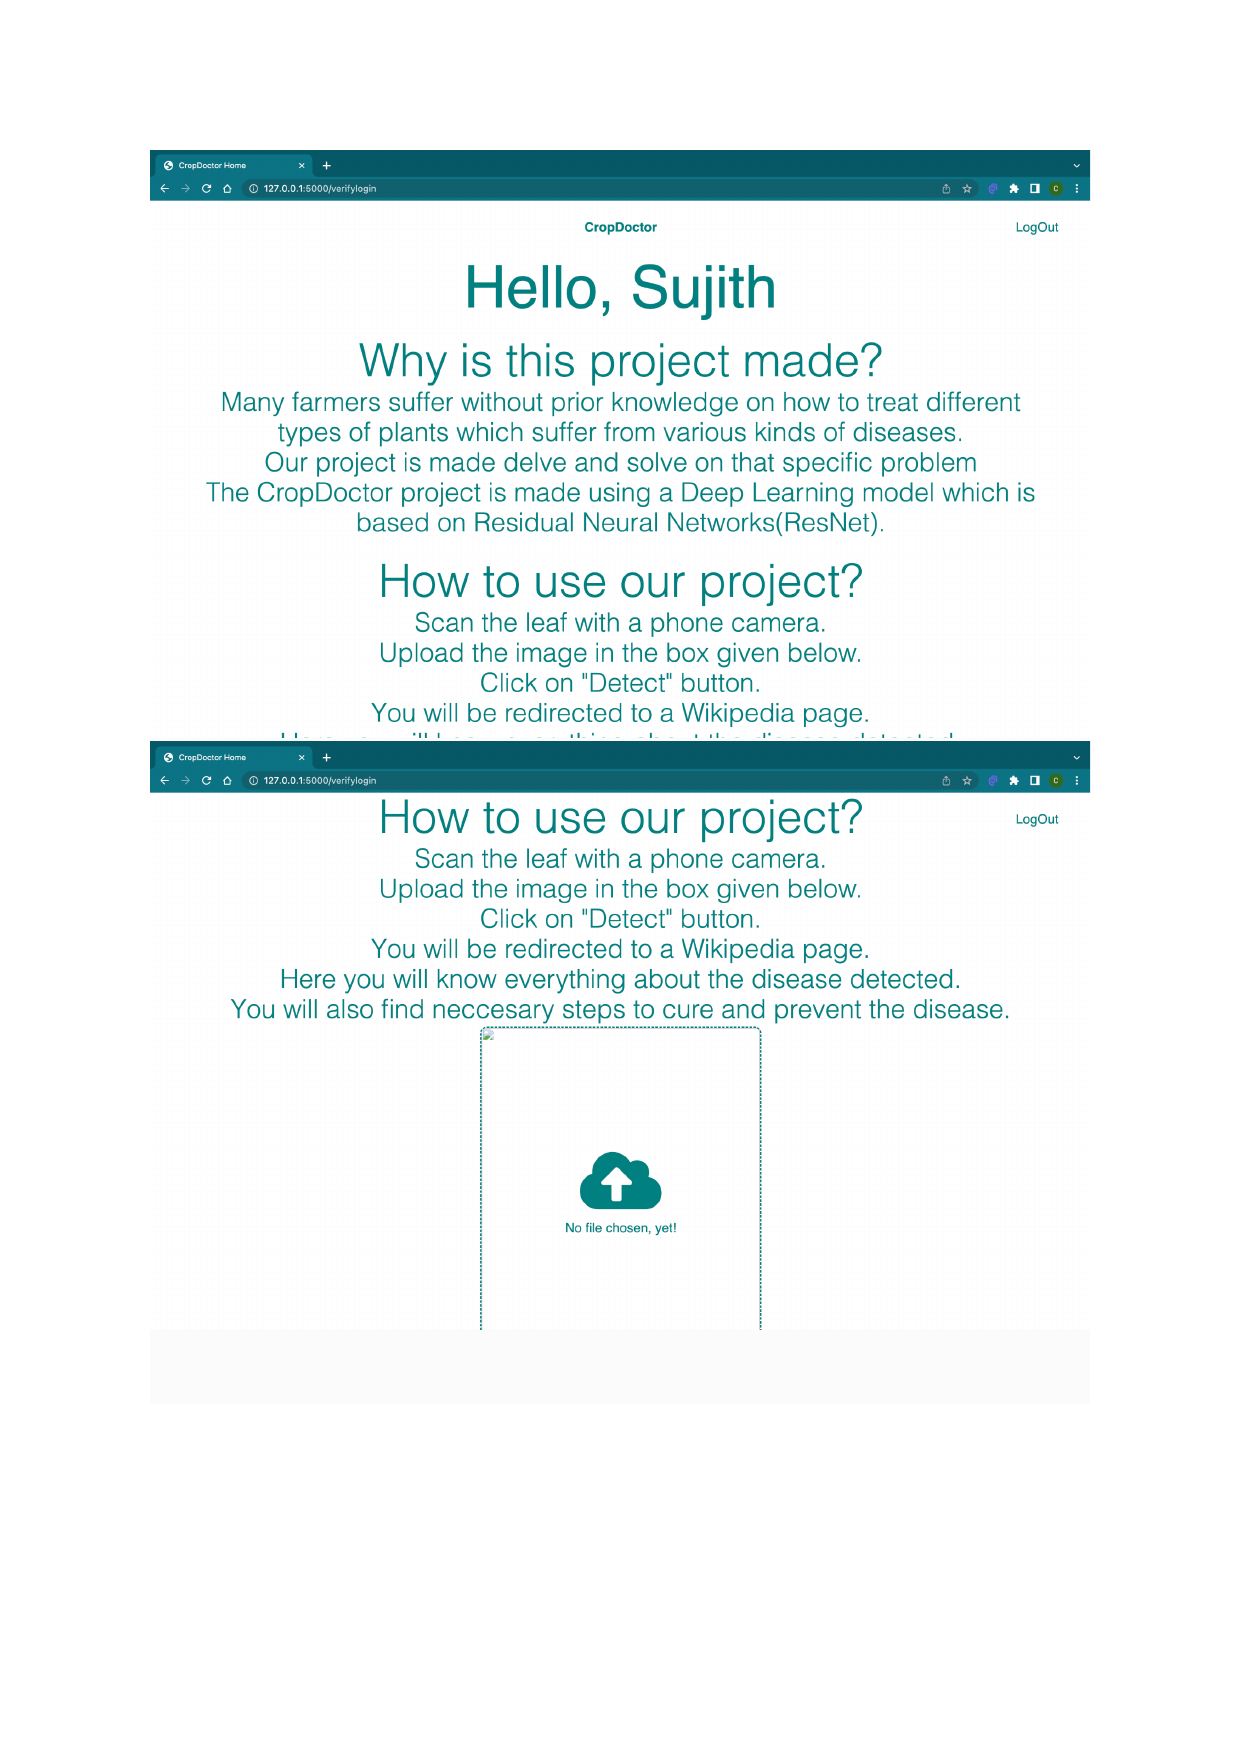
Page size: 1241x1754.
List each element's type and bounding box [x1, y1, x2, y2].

picture [150, 150, 1091, 738]
picture [150, 741, 1091, 1330]
